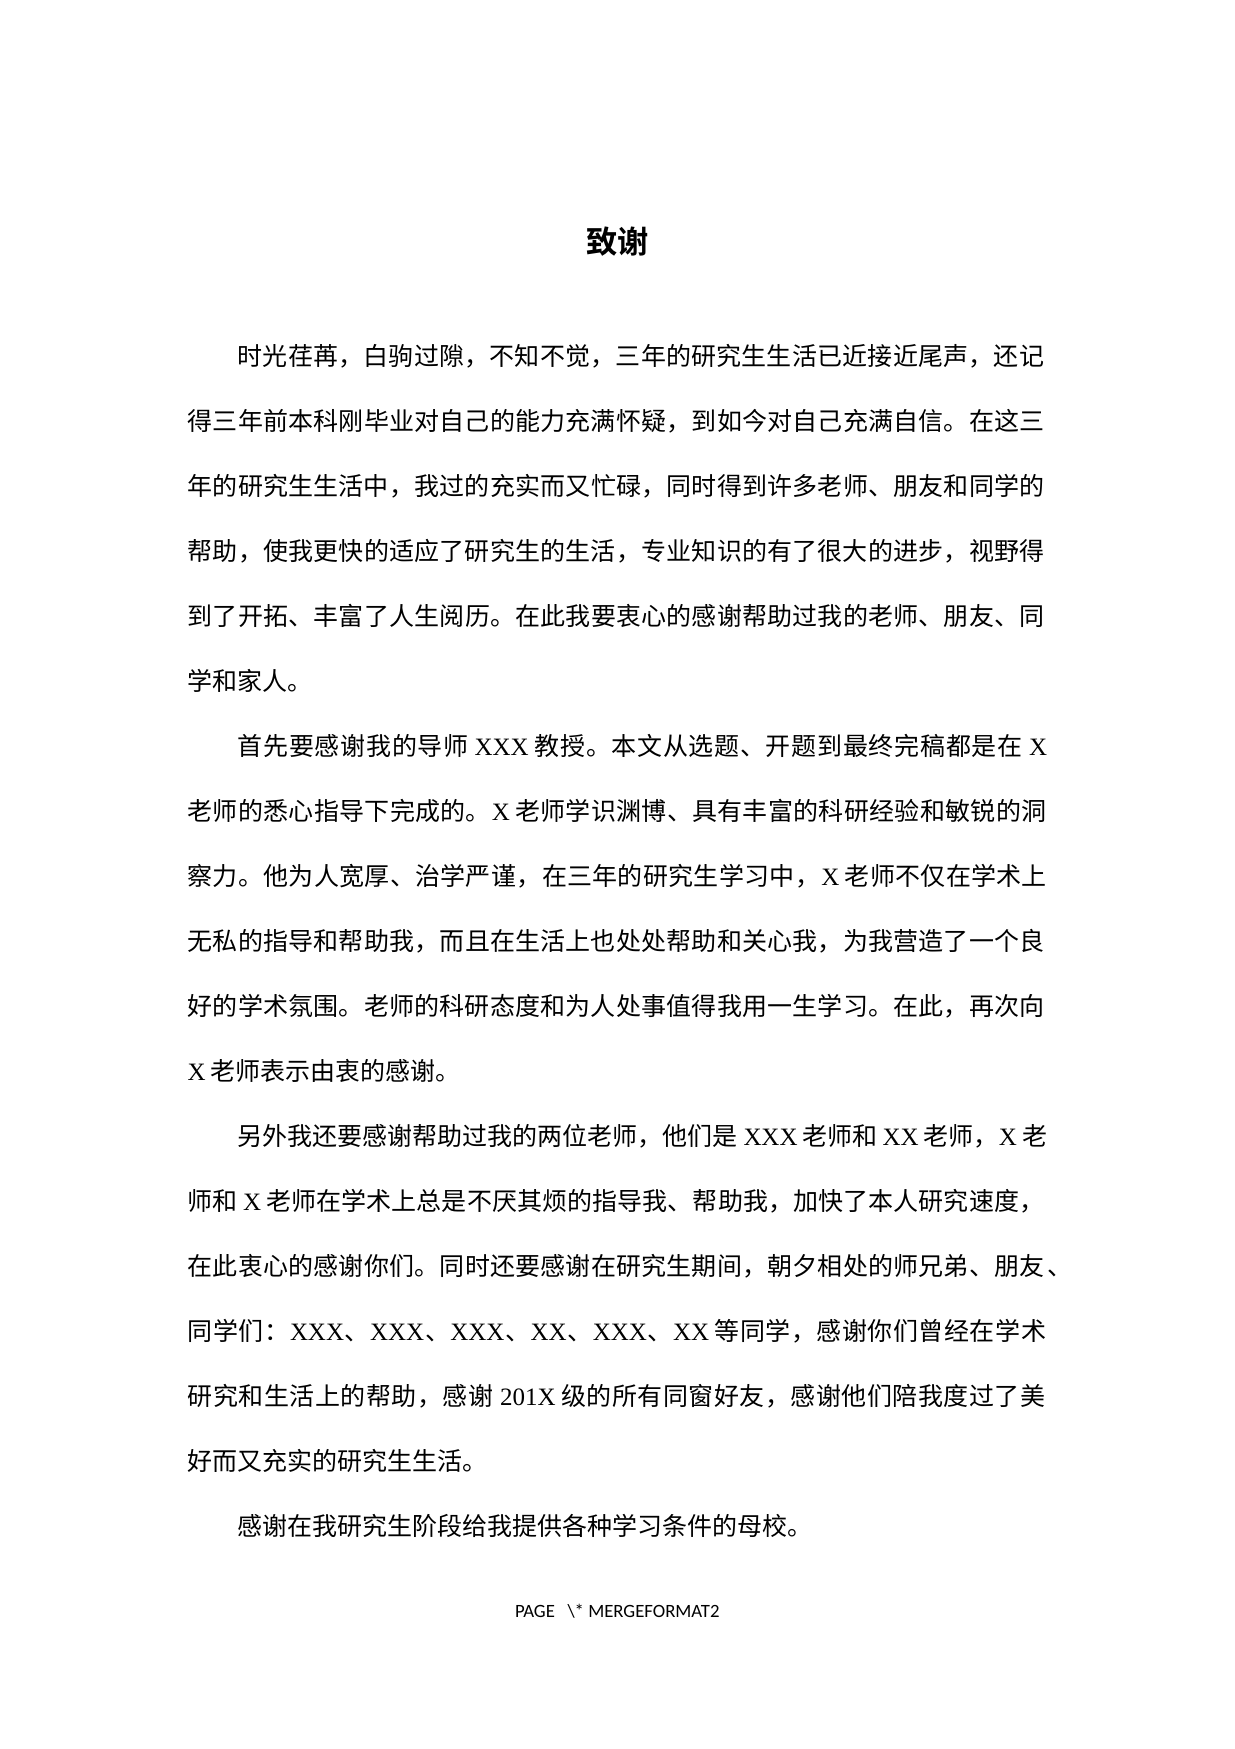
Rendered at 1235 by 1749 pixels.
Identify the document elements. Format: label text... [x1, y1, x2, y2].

text 另外我还要感谢帮助过我的两位老师，他们是XXX老师和XX老师，X老师和X老师在学术上总是不厌其烦的指导我、帮助我，加快了本人研究速度，在此衷心的感谢你们。同时还要感谢在研究生期间，朝夕相处的师兄弟、朋友、同学们：XXX、XXX、XXX、XX、XXX、XX等同学，感谢你们曾经在学术研究和生活上的帮助，感谢201X级的所有同窗好友，感谢他们陪我度过了美好而又充实的研究生生活。 [187, 1102, 1047, 1492]
subtitle 致谢 [187, 208, 1047, 273]
text 首先要感谢我的导师XXX教授。本文从选题、开题到最终完稿都是在X老师的悉心指导下完成的。X老师学识渊博、具有丰富的科研经验和敏锐的洞察力。他为人宽厚、治学严谨，在三年的研究生学习中，X老师不仅在学术上无私的指导和帮助我，而且在生活上也处处帮助和关心我，为我营造了一个良好的学术氛围。老师的科研态度和为人处事值得我用一生学习。在此，再次向X老师表示由衷的感谢。 [187, 712, 1047, 1102]
text 时光荏苒，白驹过隙，不知不觉，三年的研究生生活已近接近尾声，还记得三年前本科刚毕业对自己的能力充满怀疑，到如今对自己充满自信。在这三年的研究生生活中，我过的充实而又忙碌，同时得到许多老师、朋友和同学的帮助，使我更快的适应了研究生的生活，专业知识的有了很大的进步，视野得到了开拓、丰富了人生阅历。在此我要衷心的感谢帮助过我的老师、朋友、同学和家人。 [187, 322, 1047, 712]
text 感谢在我研究生阶段给我提供各种学习条件的母校。 [187, 1492, 1047, 1557]
